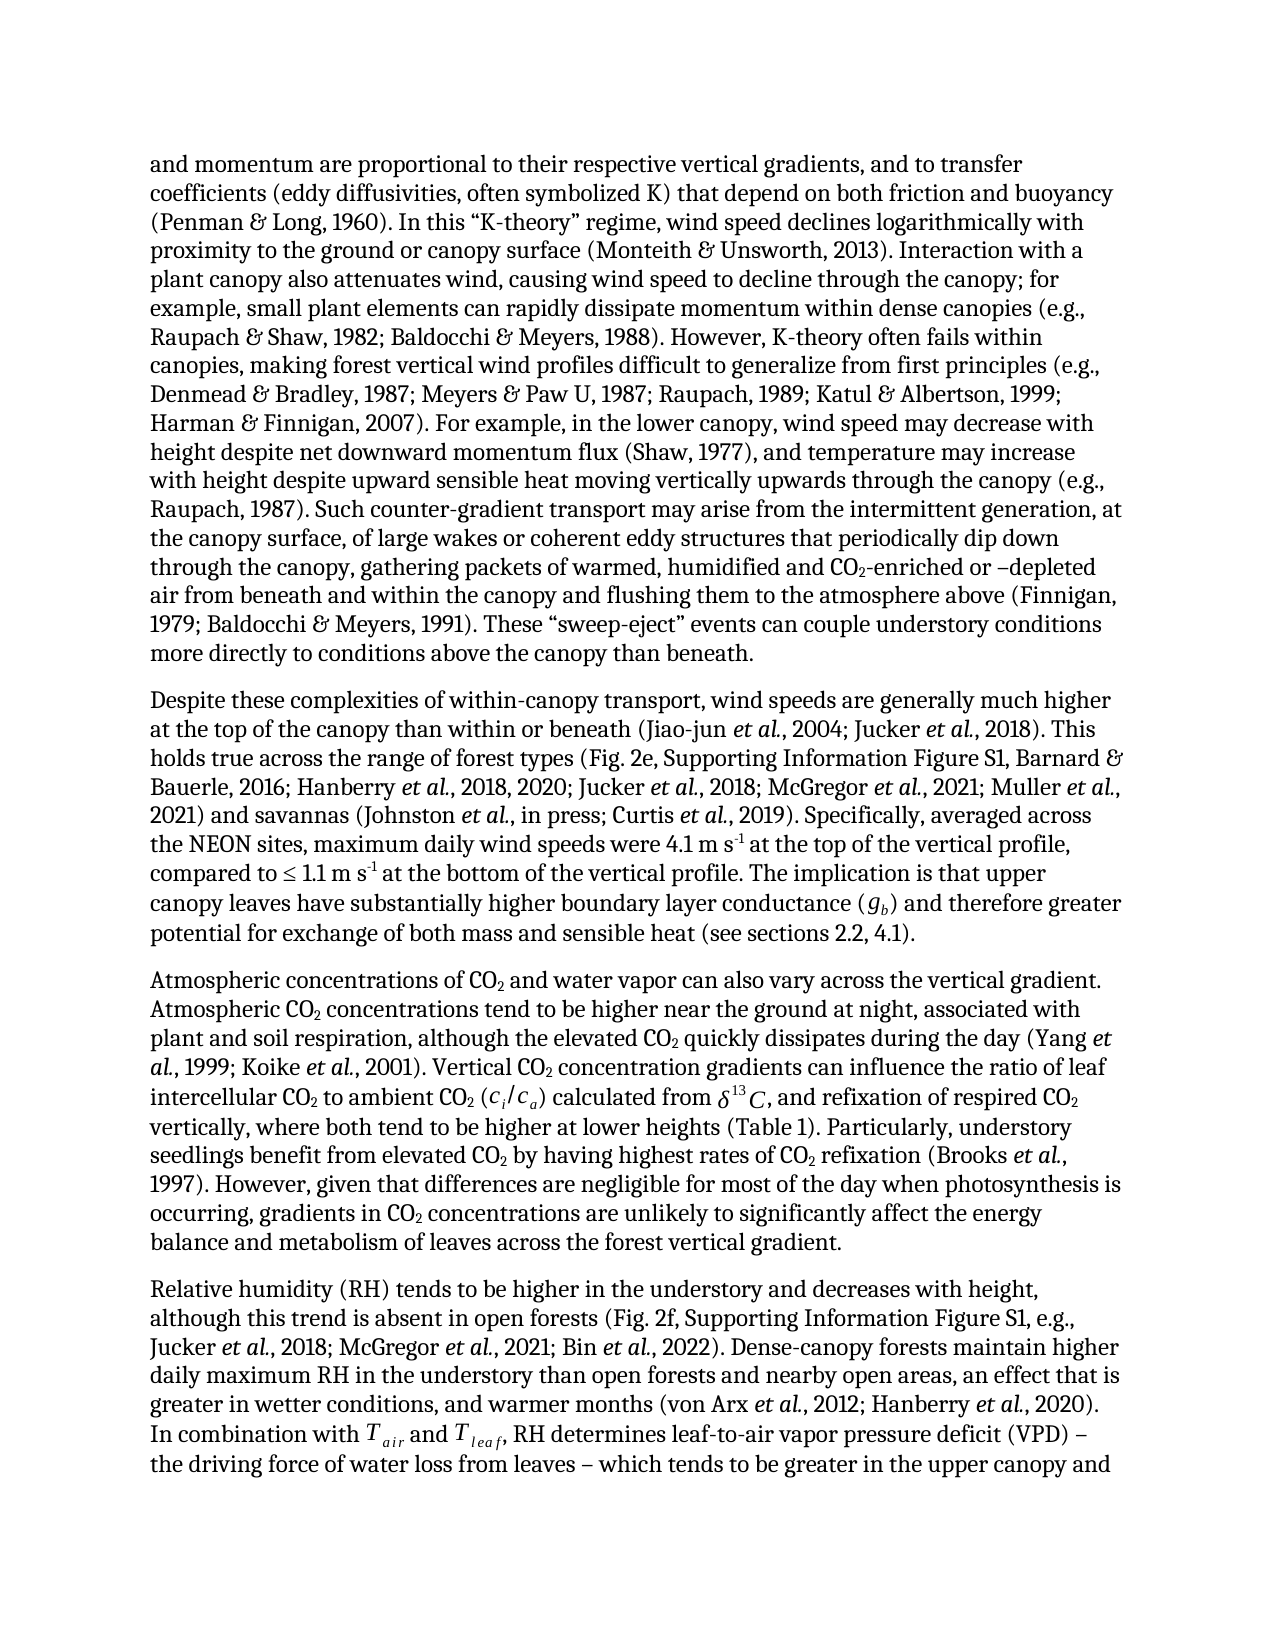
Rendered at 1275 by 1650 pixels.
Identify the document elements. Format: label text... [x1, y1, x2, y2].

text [150, 150, 1125, 667]
text Despite these complexities of within-canopy transport, wind speeds are generally much higher at the top of the canopy than within or beneath (Jiao-jun et al., 2004; Jucker et al., 2018). This holds true across the range of forest types (Fig. 2e, Supporting Information Figure S1, Barnard & Bauerle, 2016; Hanberry et al., 2018, 2020; Jucker et al., 2018; McGregor et al., 2021; Muller et al., 2021) and savannas (Johnston et al., in press; Curtis et al., 2019). Specifically, averaged across the NEON sites, maximum daily wind speeds were 4.1 m s-1 at the top of the vertical profile, compared to 1.1 m s-1 at the bottom of the vertical profile. The implication is that upper canopy leaves have substantially higher boundary layer conductance () and therefore greater potential for exchange of both mass and sensible heat (see sections 2.2, 4.1). [150, 686, 1125, 948]
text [150, 1275, 1125, 1479]
text Atmospheric concentrations of CO2 and water vapor can also vary across the vertical gradient. Atmospheric CO2 concentrations tend to be higher near the ground at night, associated with plant and soil respiration, although the elevated CO2 quickly dissipates during the day (Yang et al., 1999; Koike et al., 2001). Vertical CO2 concentration gradients can influence the ratio of leaf intercellular CO2 to ambient CO2 () calculated from , and refixation of respired CO2 vertically, where both tend to be higher at lower heights (Table 1). Particularly, understory seedlings benefit from elevated CO2 by having highest rates of CO2 refixation (Brooks et al., 1997). However, given that differences are negligible for most of the day when photosynthesis is occurring, gradients in CO2 concentrations are unlikely to significantly affect the energy balance and metabolism of leaves across the forest vertical gradient. [150, 966, 1125, 1256]
